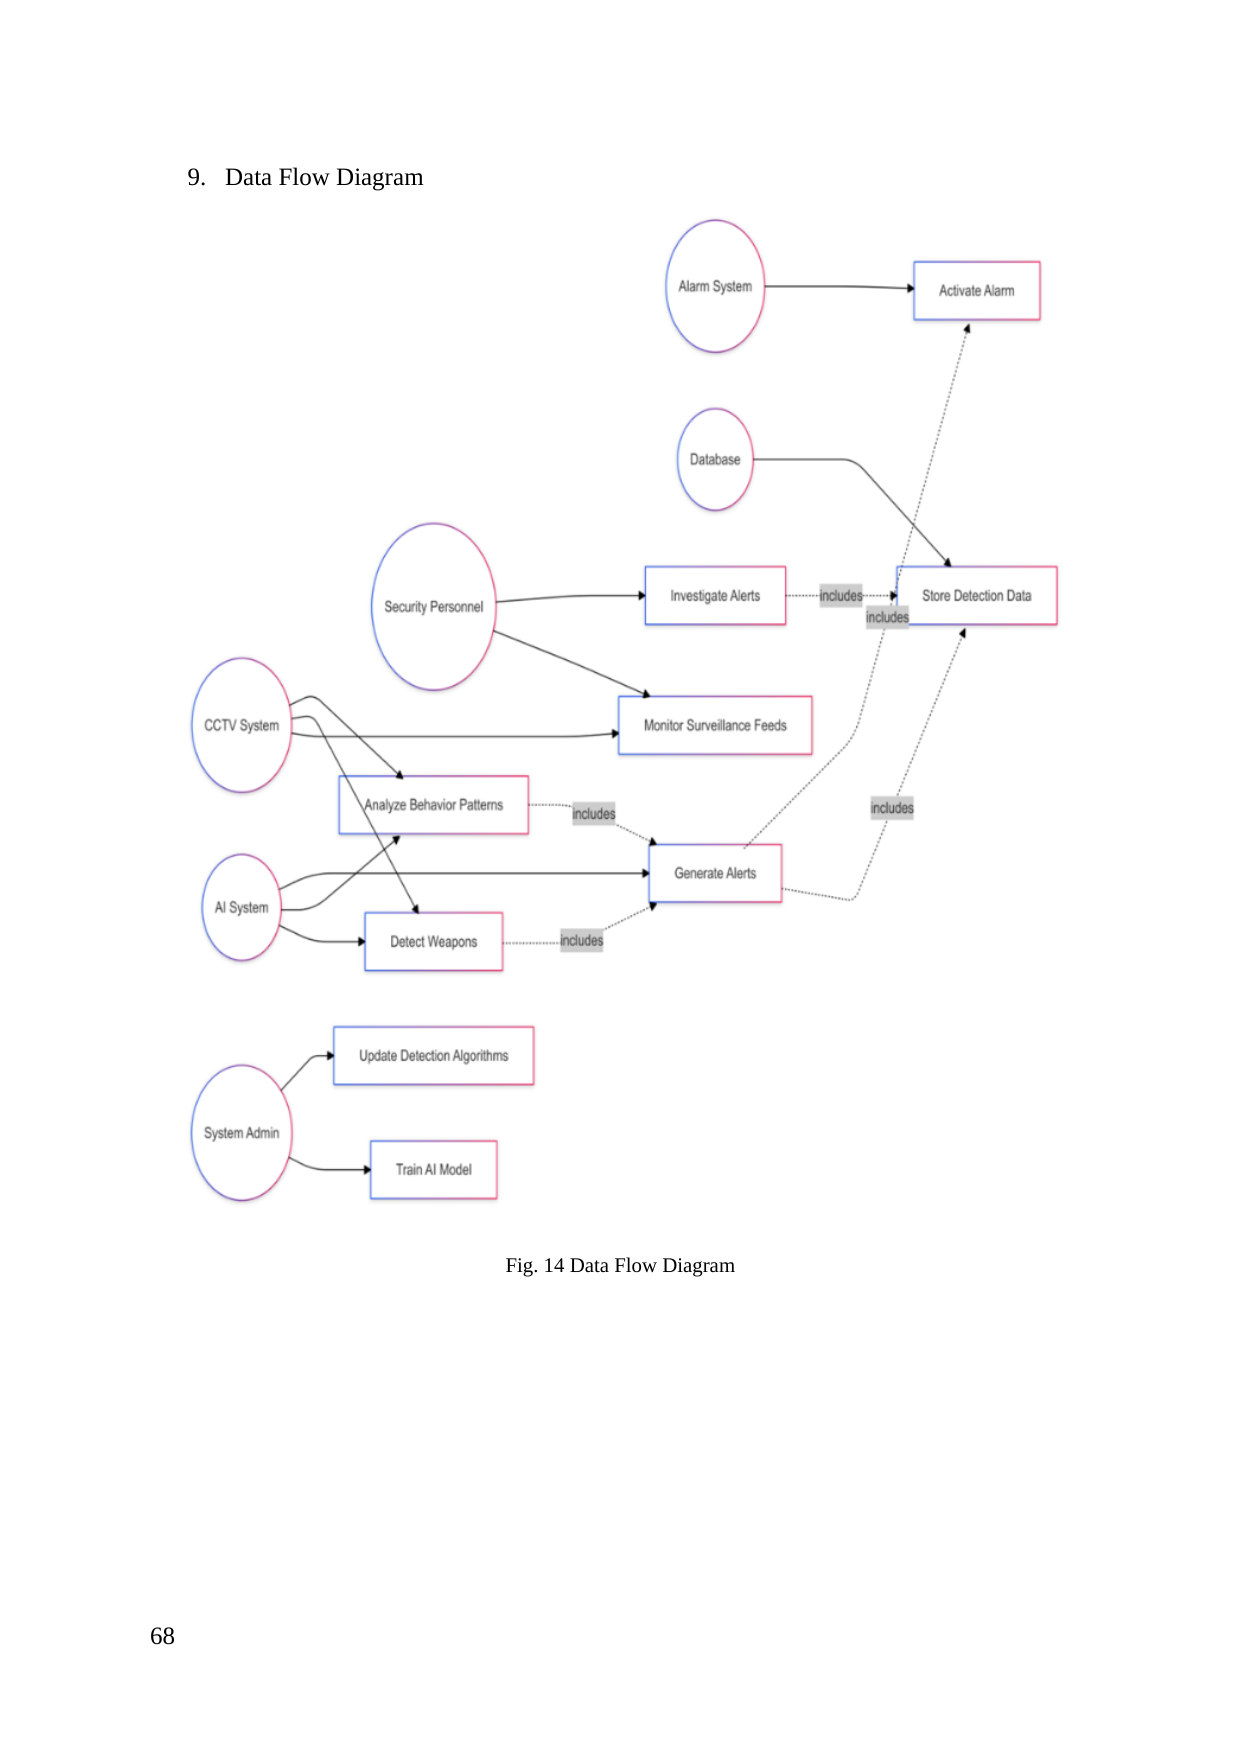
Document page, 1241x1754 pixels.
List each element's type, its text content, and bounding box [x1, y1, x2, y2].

picture [167, 213, 1065, 1207]
text Fig. 14 Data Flow Diagram [150, 1252, 1090, 1277]
list Data Flow Diagram [187, 162, 1090, 191]
